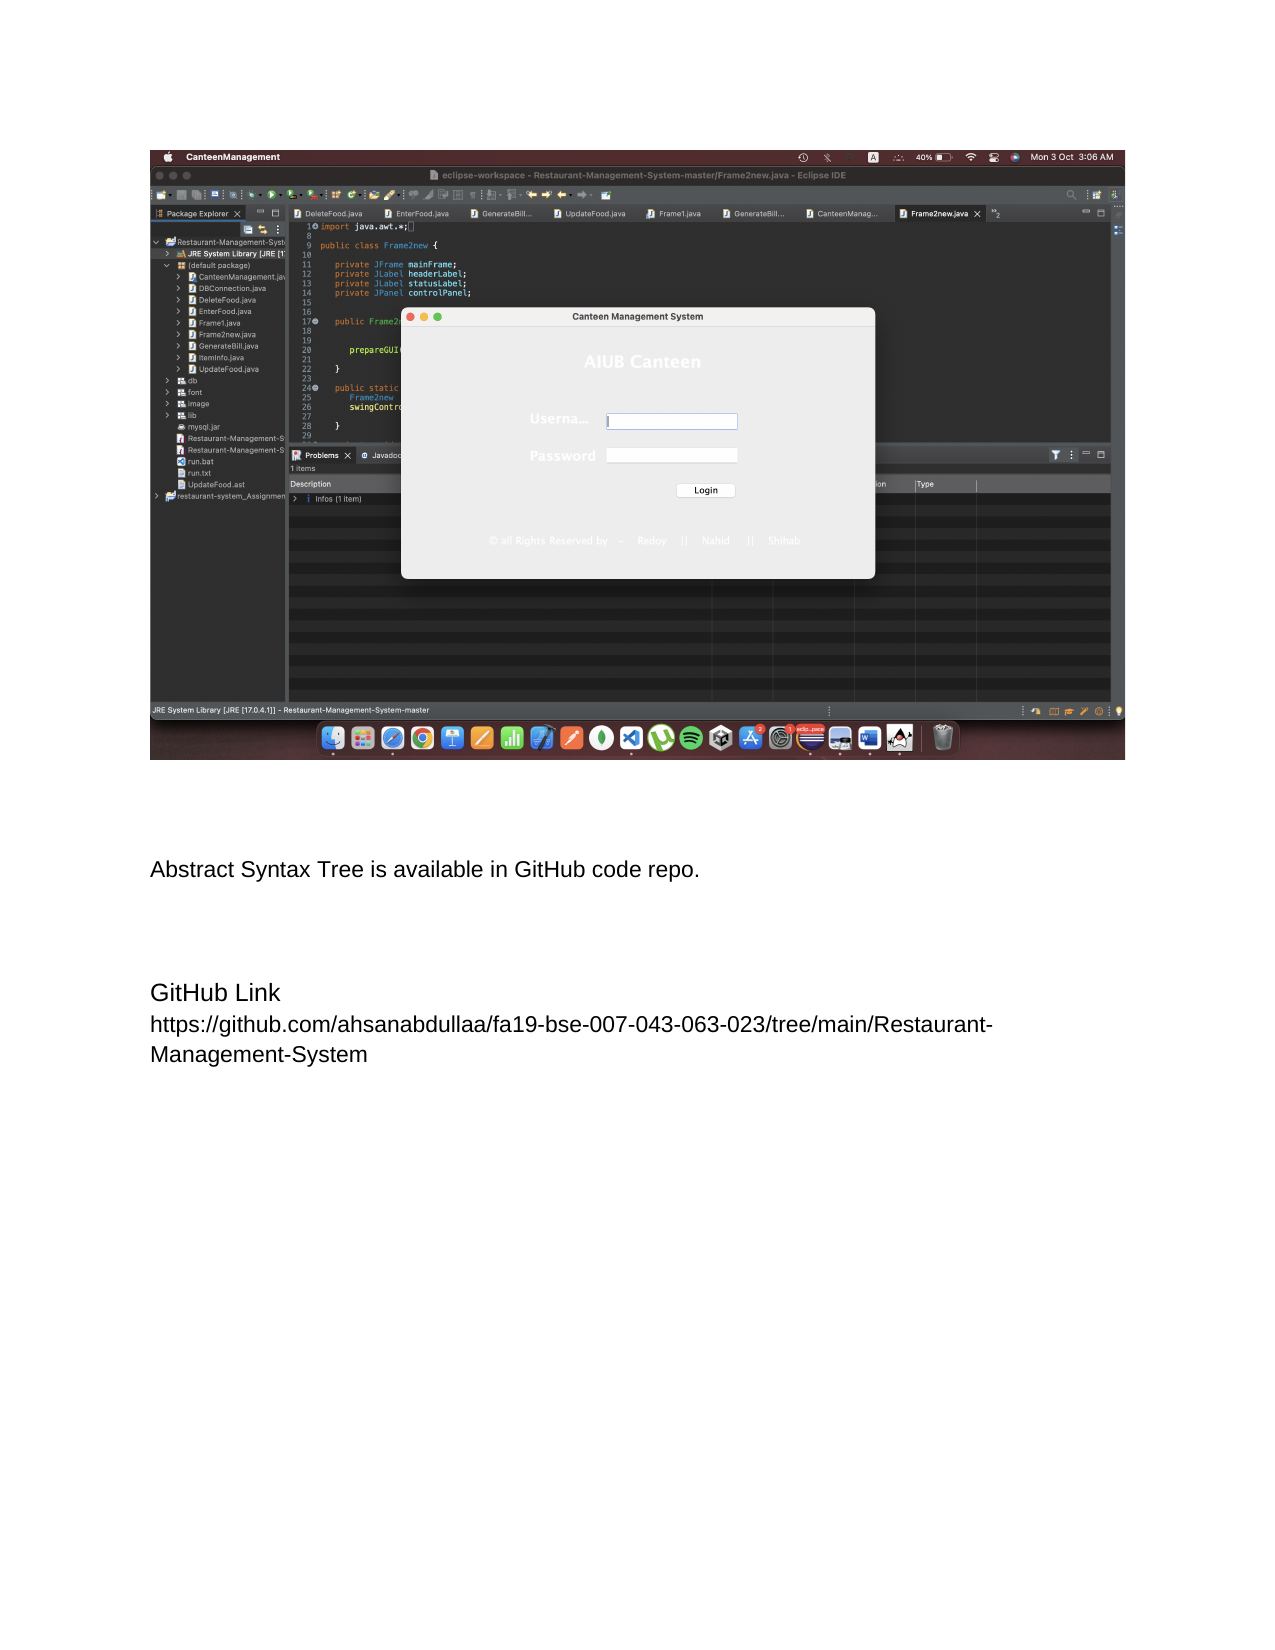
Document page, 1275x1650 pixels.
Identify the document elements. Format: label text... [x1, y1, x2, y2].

text Abstract Syntax Tree is available in GitHub code repo. [150, 856, 1125, 882]
text GitHub Link [150, 978, 1125, 1007]
picture [150, 150, 1125, 760]
text https://github.com/ahsanabdullaa/fa19-bse-007-043-063-023/tree/main/Restaurant-Management-System [150, 1011, 1125, 1068]
